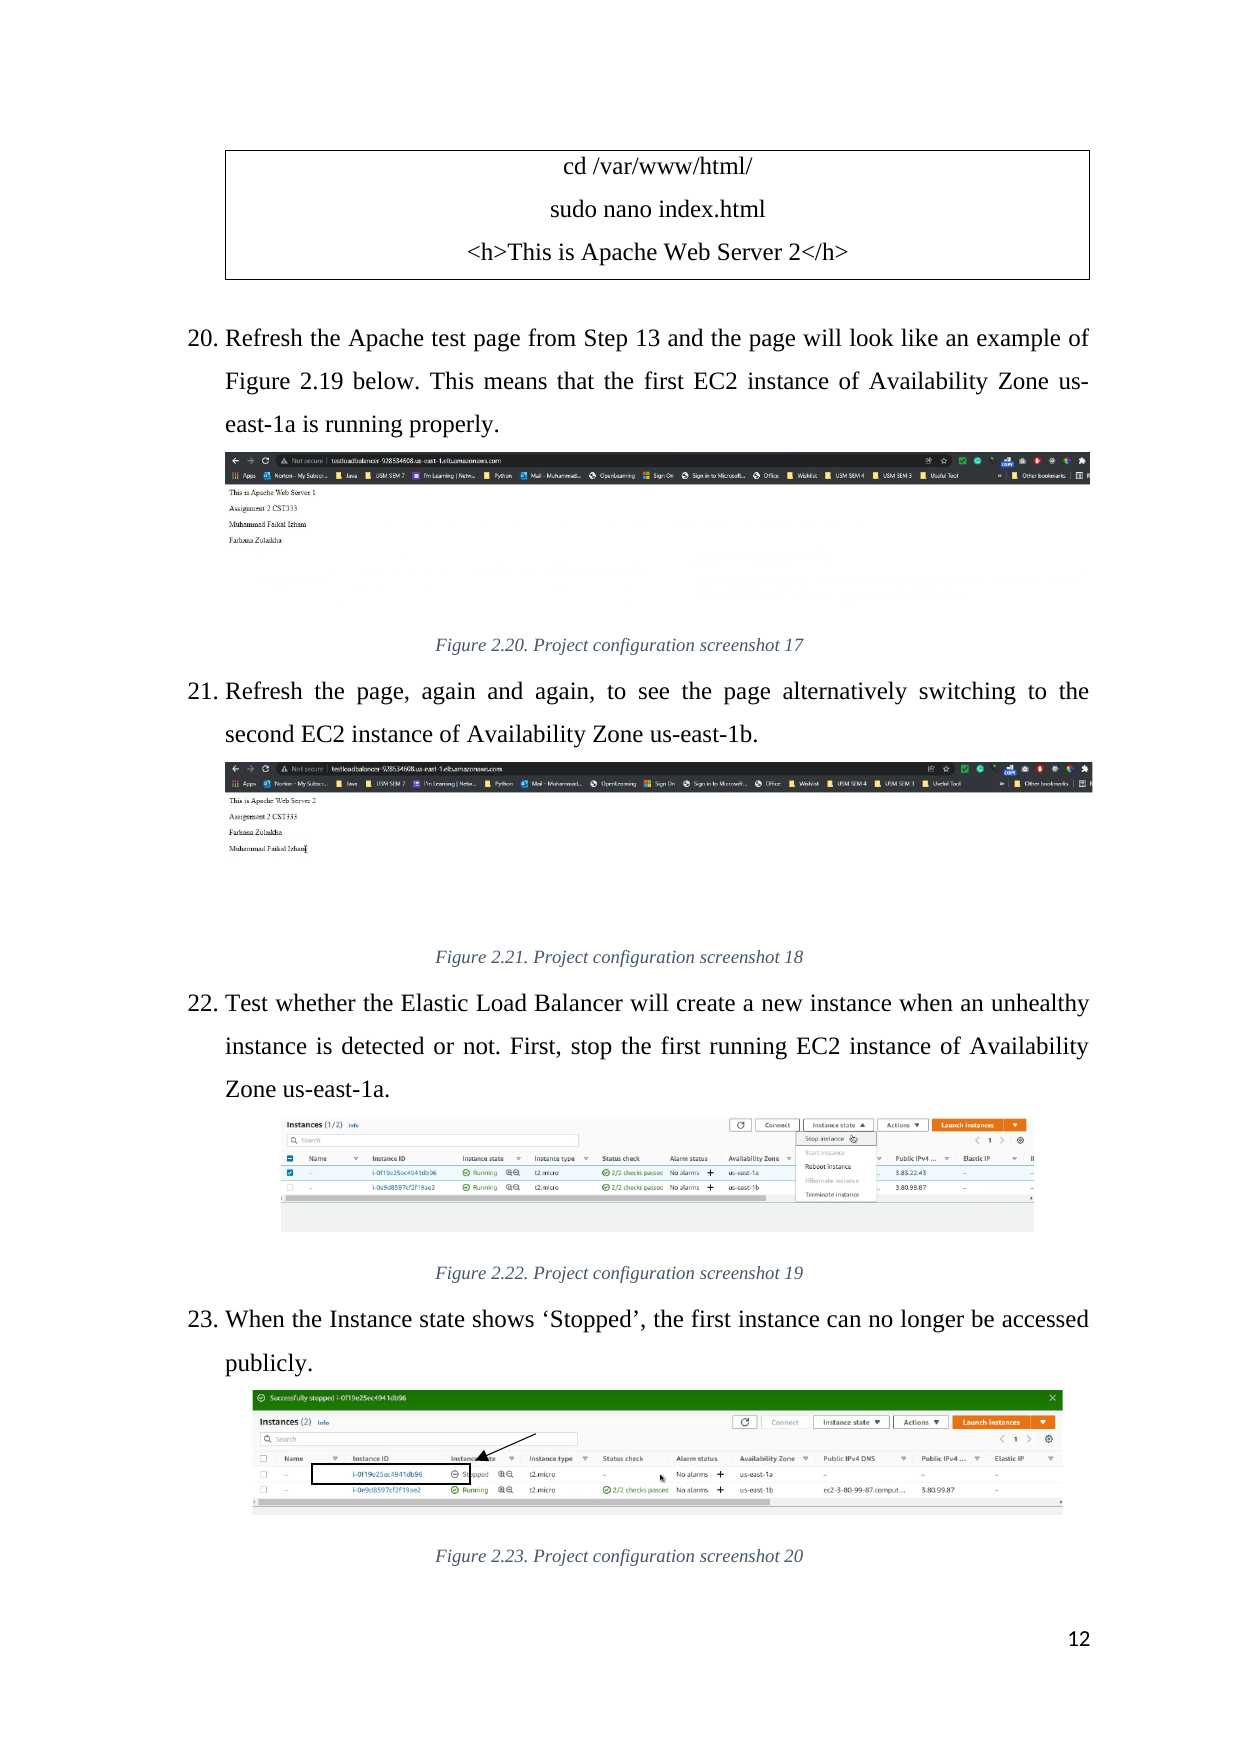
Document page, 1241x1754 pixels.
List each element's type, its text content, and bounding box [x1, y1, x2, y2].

picture [281, 1117, 1035, 1232]
picture [225, 452, 1090, 603]
list Refresh the Apache test page from Step 13 and the page will look like an example of Figure 2.19 below. This means that the first EC2 instance of Availability Zone us-east-1a is running properly. [187, 323, 1090, 438]
table_header cd /var/www/html/ sudo nano index.html <h>This is Apache Web Server 2</h> [226, 151, 1089, 279]
list Test whether the Elastic Load Balancer will create a new instance when an unhealthy instance is detected or not. First, stop the first running EC2 instance of Availability Zone us-east-1a. [187, 988, 1090, 1103]
list When the Instance state shows ‘Stopped’, the first instance can no longer be accessed publicly. [187, 1304, 1090, 1376]
picture [252, 1390, 1063, 1515]
list Refresh the page, again and again, to see the page alternatively switching to the second EC2 instance of Availability Zone us-east-1b. [187, 676, 1090, 748]
picture [225, 762, 1093, 915]
